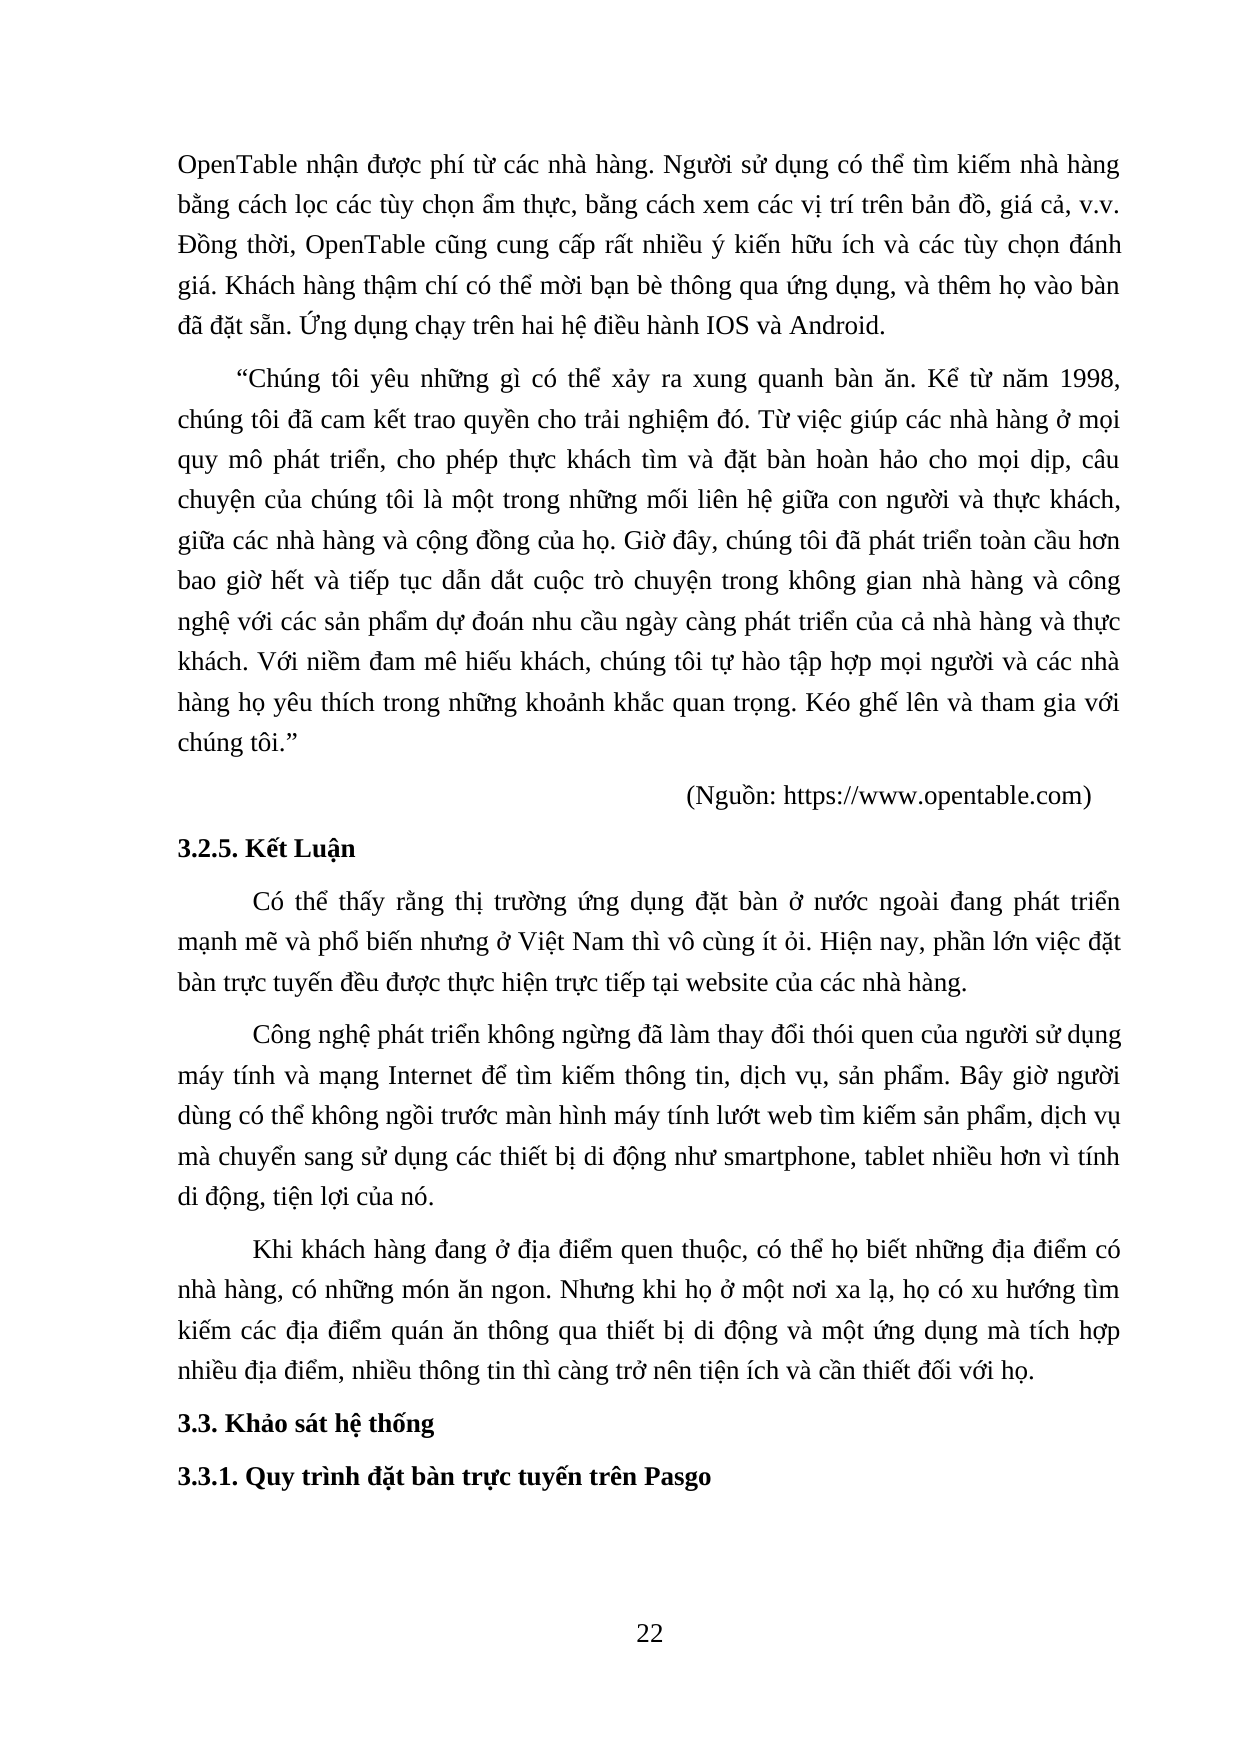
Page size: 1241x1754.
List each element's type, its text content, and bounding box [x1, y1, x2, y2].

text “Chúng tôi yêu những gì có thể xảy ra xung quanh bàn ăn. Kể từ năm 1998, chúng tôi đã cam kết trao quyền cho trải nghiệm đó. Từ việc giúp các nhà hàng ở mọi quy mô phát triển, cho phép thực khách tìm và đặt bàn hoàn hảo cho mọi dịp, câu chuyện của chúng tôi là một trong những mối liên hệ giữa con người và thực khách, giữa các nhà hàng và cộng đồng của họ. Giờ đây, chúng tôi đã phát triển toàn cầu hơn bao giờ hết và tiếp tục dẫn dắt cuộc trò chuyện trong không gian nhà hàng và công nghệ với các sản phẩm dự đoán nhu cầu ngày càng phát triển của cả nhà hàng và thực khách. Với niềm đam mê hiếu khách, chúng tôi tự hào tập hợp mọi người và các nhà hàng họ yêu thích trong những khoảnh khắc quan trọng. Kéo ghế lên và tham gia với chúng tôi.” [177, 362, 1122, 757]
text Công nghệ phát triển không ngừng đã làm thay đổi thói quen của người sử dụng máy tính và mạng Internet để tìm kiếm thông tin, dịch vụ, sản phẩm. Bây giờ người dùng có thể không ngồi trước màn hình máy tính lướt web tìm kiếm sản phẩm, dịch vụ mà chuyển sang sử dụng các thiết bị di động như smartphone, tablet nhiều hơn vì tính di động, tiện lợi của nó. [177, 1018, 1122, 1211]
text Khi khách hàng đang ở địa điểm quen thuộc, có thể họ biết những địa điểm có nhà hàng, có những món ăn ngon. Nhưng khi họ ở một nơi xa lạ, họ có xu hướng tìm kiếm các địa điểm quán ăn thông qua thiết bị di động và một ứng dụng mà tích hợp nhiều địa điểm, nhiều thông tin thì càng trở nên tiện ích và cần thiết đối với họ. [177, 1233, 1122, 1386]
subtitle Kết Luận [177, 832, 1122, 863]
subtitle Quy trình đặt bàn trực tuyến trên Pasgo [177, 1460, 1122, 1491]
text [177, 148, 1122, 341]
text Có thể thấy rằng thị trường ứng dụng đặt bàn ở nước ngoài đang phát triển mạnh mẽ và phổ biến nhưng ở Việt Nam thì vô cùng ít ỏi. Hiện nay, phần lớn việc đặt bàn trực tuyến đều được thực hiện trực tiếp tại website của các nhà hàng. [177, 885, 1122, 997]
subtitle Khảo sát hệ thống [177, 1407, 1122, 1438]
text (Nguồn: https://www.opentable.com) [627, 779, 1122, 810]
